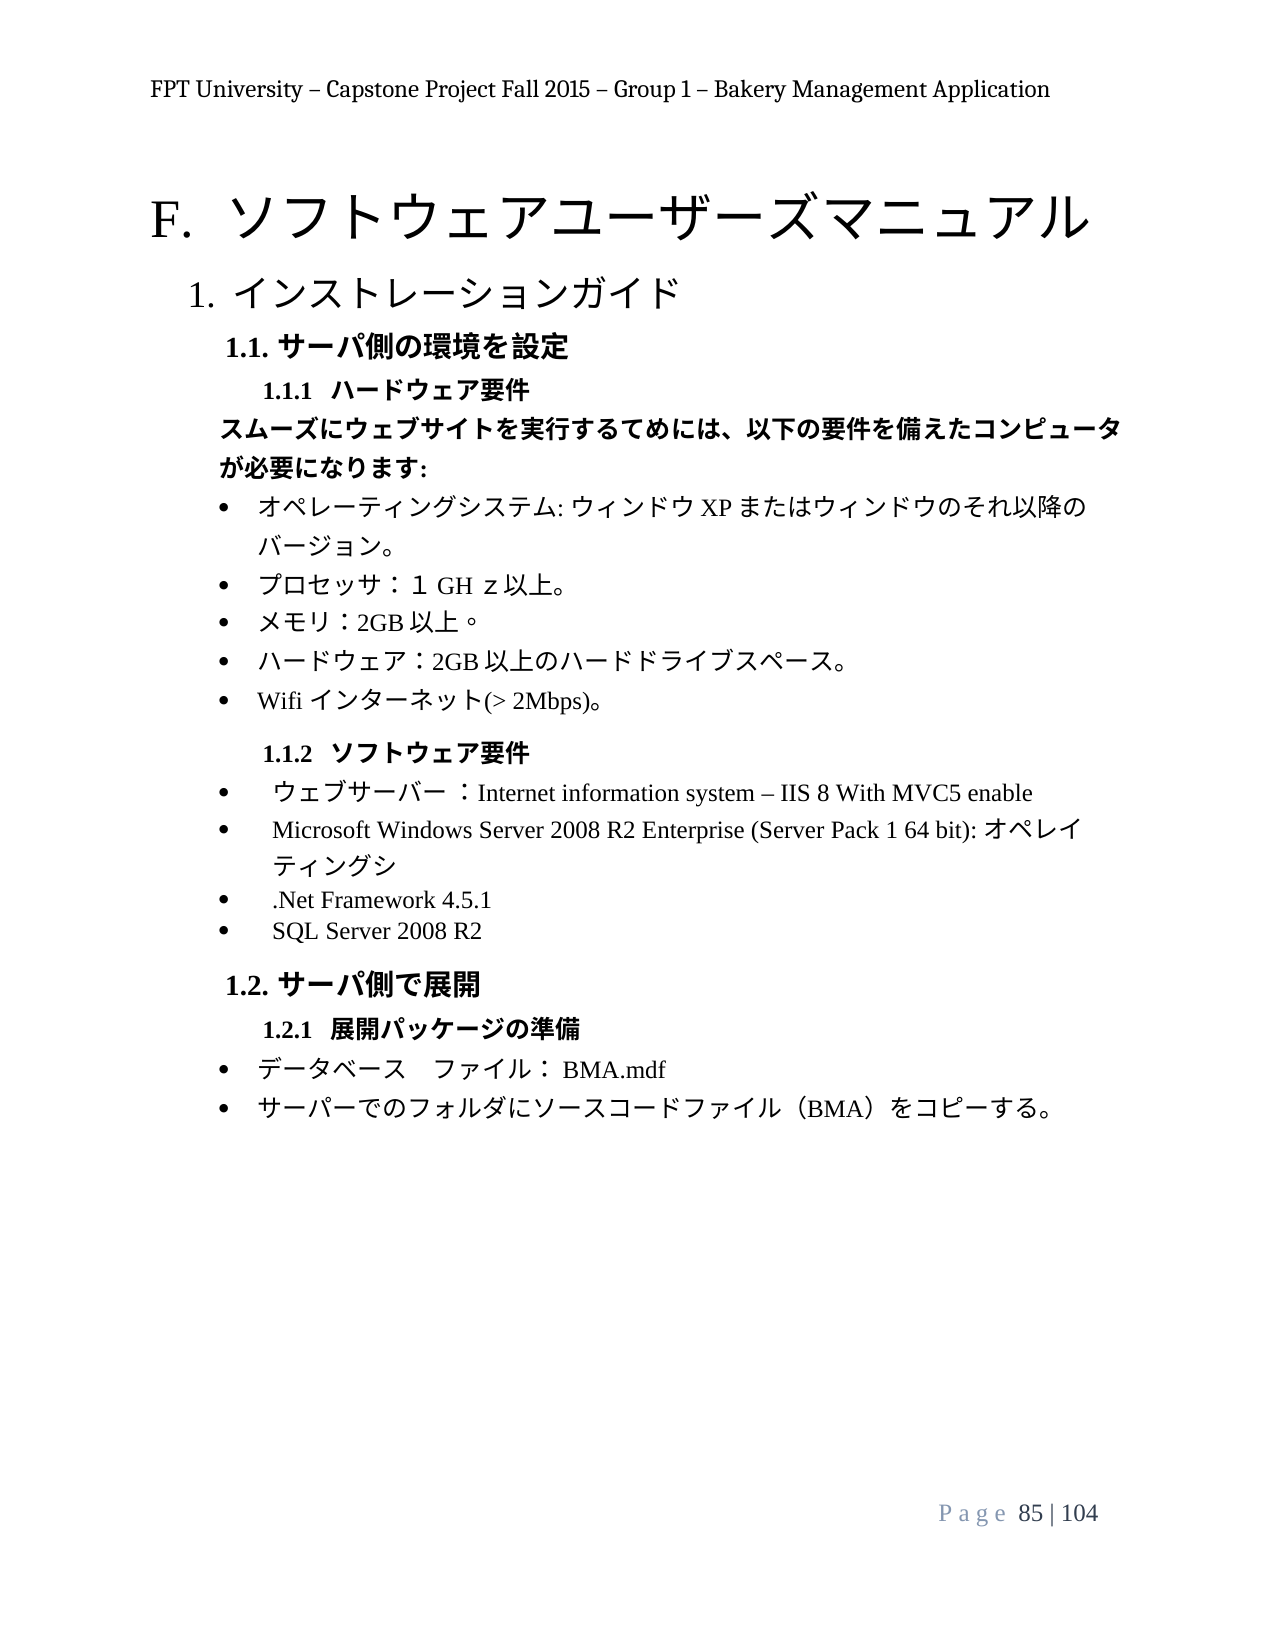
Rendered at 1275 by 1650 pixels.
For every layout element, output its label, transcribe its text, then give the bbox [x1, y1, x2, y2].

subtitle サーパ側で展開 [225, 964, 1125, 1004]
list Wifi インターネット(> 2Mbps)。 [219, 680, 1125, 717]
list ウェブサーバー ：Internet information system – IIS 8 With MVC5 enable [219, 773, 1125, 809]
subtitle サーパ側の環境を設定 [225, 327, 1125, 366]
subtitle ハードウェア要件 [262, 372, 1125, 406]
list プロセッサ：１GHｚ以上。 [219, 565, 1125, 602]
list ハードウェア：2GB以上のハードドライブスペース。 [219, 641, 1125, 677]
subtitle インストレーションガイド [187, 264, 1125, 318]
list スムーズにウェブサイトを実行するてめには、以下の要件を備えたコンピュータが必要になります: [219, 409, 1125, 484]
subtitle 展開パッケージの準備 [262, 1010, 1125, 1046]
list サーパーでのフォルダにソースコードファイル（BMA）をコピーする。 [219, 1088, 1125, 1124]
list データベース ファイル： BMA.mdf [219, 1049, 1125, 1085]
subtitle ソフトウェア要件 [262, 736, 1125, 770]
list オペレーティングシステム: ウィンドウXPまたはウィンドウのそれ以降のバージョン。 [219, 487, 1125, 563]
list .Net Framework 4.5.1 [219, 885, 1125, 914]
list メモリ：2GB以上。 [219, 604, 1125, 638]
subtitle ソフトウェアユーザーズマニュアル [150, 175, 1125, 253]
list Microsoft Windows Server 2008 R2 Enterprise (Server Pack 1 64 bit): オペレイティングシ [219, 812, 1125, 883]
list SQL Server 2008 R2 [219, 916, 1125, 945]
